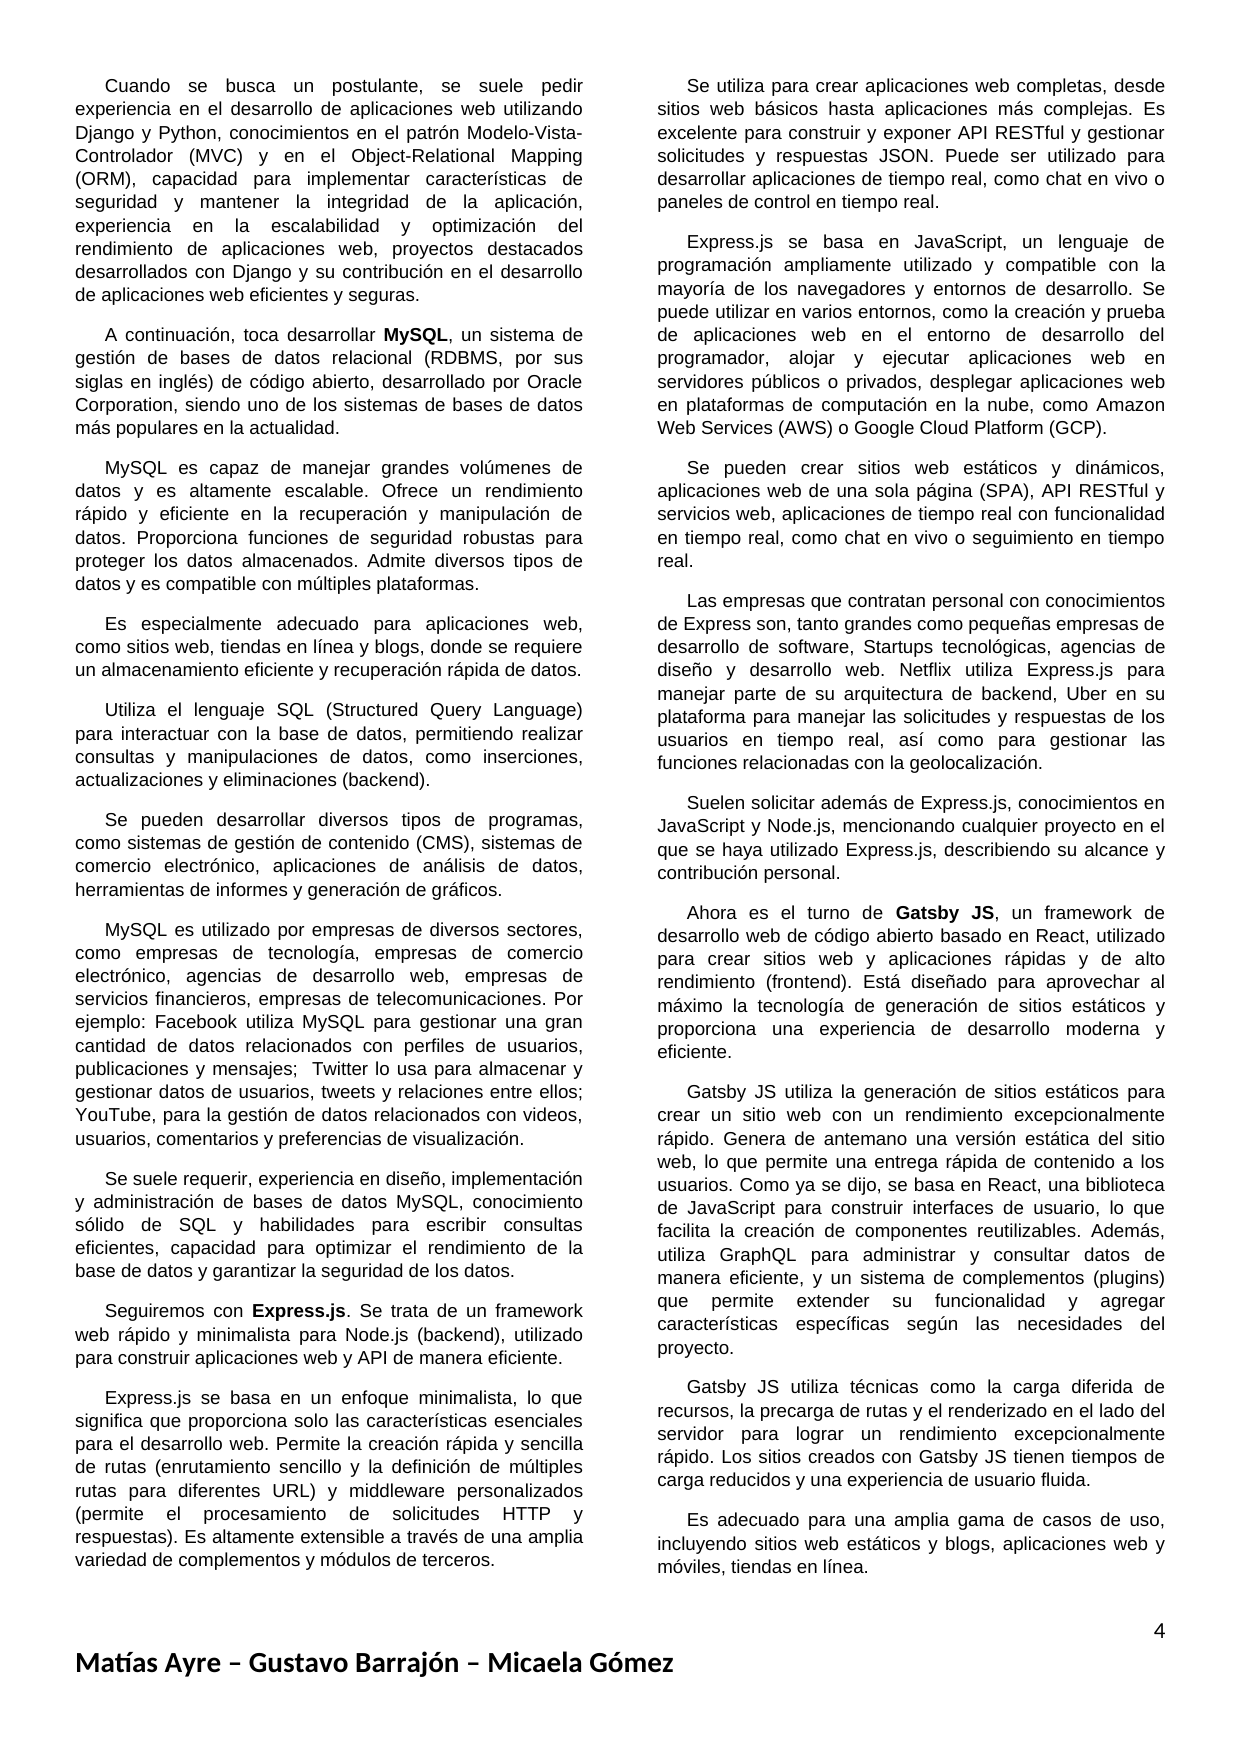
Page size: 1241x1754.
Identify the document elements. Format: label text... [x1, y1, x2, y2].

text Gatsby JS utiliza técnicas como la carga diferida de recursos, la precarga de rutas y el renderizado en el lado del servidor para lograr un rendimiento excepcionalmente rápido. Los sitios creados con Gatsby JS tienen tiempos de carga reducidos y una experiencia de usuario fluida. [657, 1376, 1165, 1491]
text Seguiremos con Express.js. Se trata de un framework web rápido y minimalista para Node.js (backend), utilizado para construir aplicaciones web y API de manera eficiente. [75, 1300, 583, 1368]
text Es adecuado para una amplia gama de casos de uso, incluyendo sitios web estáticos y blogs, aplicaciones web y móviles, tiendas en línea. [657, 1509, 1165, 1577]
text Utiliza el lenguaje SQL (Structured Query Language) para interactuar con la base de datos, permitiendo realizar consultas y manipulaciones de datos, como inserciones, actualizaciones y eliminaciones (backend). [75, 699, 583, 790]
text Las empresas que contratan personal con conocimientos de Express son, tanto grandes como pequeñas empresas de desarrollo de software, Startups tecnológicas, agencias de diseño y desarrollo web. Netflix utiliza Express.js para manejar parte de su arquitectura de backend, Uber en su plataforma para manejar las solicitudes y respuestas de los usuarios en tiempo real, así como para gestionar las funciones relacionadas con la geolocalización. [657, 589, 1165, 774]
text Se suele requerir, experiencia en diseño, implementación y administración de bases de datos MySQL, conocimiento sólido de SQL y habilidades para escribir consultas eficientes, capacidad para optimizar el rendimiento de la base de datos y garantizar la seguridad de los datos. [75, 1167, 583, 1282]
text Gatsby JS utiliza la generación de sitios estáticos para crear un sitio web con un rendimiento excepcionalmente rápido. Genera de antemano una versión estática del sitio web, lo que permite una entrega rápida de contenido a los usuarios. Como ya se dijo, se basa en React, una biblioteca de JavaScript para construir interfaces de usuario, lo que facilita la creación de componentes reutilizables. Además, utiliza GraphQL para administrar y consultar datos de manera eficiente, y un sistema de complementos (plugins) que permite extender su funcionalidad y agregar características específicas según las necesidades del proyecto. [657, 1081, 1165, 1358]
text MySQL es capaz de manejar grandes volúmenes de datos y es altamente escalable. Ofrece un rendimiento rápido y eficiente en la recuperación y manipulación de datos. Proporciona funciones de seguridad robustas para proteger los datos almacenados. Admite diversos tipos de datos y es compatible con múltiples plataformas. [75, 457, 583, 594]
text A continuación, toca desarrollar MySQL, un sistema de gestión de bases de datos relacional (RDBMS, por sus siglas en inglés) de código abierto, desarrollado por Oracle Corporation, siendo uno de los sistemas de bases de datos más populares en la actualidad. [75, 324, 583, 438]
text Express.js se basa en un enfoque minimalista, lo que significa que proporciona solo las características esenciales para el desarrollo web. Permite la creación rápida y sencilla de rutas (enrutamiento sencillo y la definición de múltiples rutas para diferentes URL) y middleware personalizados (permite el procesamiento de solicitudes HTTP y respuestas). Es altamente extensible a través de una amplia variedad de complementos y módulos de terceros. [75, 1386, 583, 1571]
text Ahora es el turno de Gatsby JS, un framework de desarrollo web de código abierto basado en React, utilizado para crear sitios web y aplicaciones rápidas y de alto rendimiento (frontend). Está diseñado para aprovechar al máximo la tecnología de generación de sitios estáticos y proporciona una experiencia de desarrollo moderna y eficiente. [657, 902, 1165, 1063]
text Es especialmente adecuado para aplicaciones web, como sitios web, tiendas en línea y blogs, donde se requiere un almacenamiento eficiente y recuperación rápida de datos. [75, 613, 583, 681]
text Se pueden crear sitios web estáticos y dinámicos, aplicaciones web de una sola página (SPA), API RESTful y servicios web, aplicaciones de tiempo real con funcionalidad en tiempo real, como chat en vivo o seguimiento en tiempo real. [657, 457, 1165, 571]
text Se utiliza para crear aplicaciones web completas, desde sitios web básicos hasta aplicaciones más complejas. Es excelente para construir y exponer API RESTful y gestionar solicitudes y respuestas JSON. Puede ser utilizado para desarrollar aplicaciones de tiempo real, como chat en vivo o paneles de control en tiempo real. [657, 75, 1165, 213]
text MySQL es utilizado por empresas de diversos sectores, como empresas de tecnología, empresas de comercio electrónico, agencias de desarrollo web, empresas de servicios financieros, empresas de telecomunicaciones. Por ejemplo: Facebook utiliza MySQL para gestionar una gran cantidad de datos relacionados con perfiles de usuarios, publicaciones y mensajes; Twitter lo usa para almacenar y gestionar datos de usuarios, tweets y relaciones entre ellos; YouTube, para la gestión de datos relacionados con videos, usuarios, comentarios y preferencias de visualización. [75, 918, 583, 1149]
text Se pueden desarrollar diversos tipos de programas, como sistemas de gestión de contenido (CMS), sistemas de comercio electrónico, aplicaciones de análisis de datos, herramientas de informes y generación de gráficos. [75, 809, 583, 900]
text Express.js se basa en JavaScript, un lenguaje de programación ampliamente utilizado y compatible con la mayoría de los navegadores y entornos de desarrollo. Se puede utilizar en varios entornos, como la creación y prueba de aplicaciones web en el entorno de desarrollo del programador, alojar y ejecutar aplicaciones web en servidores públicos o privados, desplegar aplicaciones web en plataformas de computación en la nube, como Amazon Web Services (AWS) o Google Cloud Platform (GCP). [657, 231, 1165, 438]
text Cuando se busca un postulante, se suele pedir experiencia en el desarrollo de aplicaciones web utilizando Django y Python, conocimientos en el patrón Modelo-Vista-Controlador (MVC) y en el Object-Relational Mapping (ORM), capacidad para implementar características de seguridad y mantener la integridad de la aplicación, experiencia en la escalabilidad y optimización del rendimiento de aplicaciones web, proyectos destacados desarrollados con Django y su contribución en el desarrollo de aplicaciones web eficientes y seguras. [75, 75, 583, 306]
text Suelen solicitar además de Express.js, conocimientos en JavaScript y Node.js, mencionando cualquier proyecto en el que se haya utilizado Express.js, describiendo su alcance y contribución personal. [657, 792, 1165, 883]
